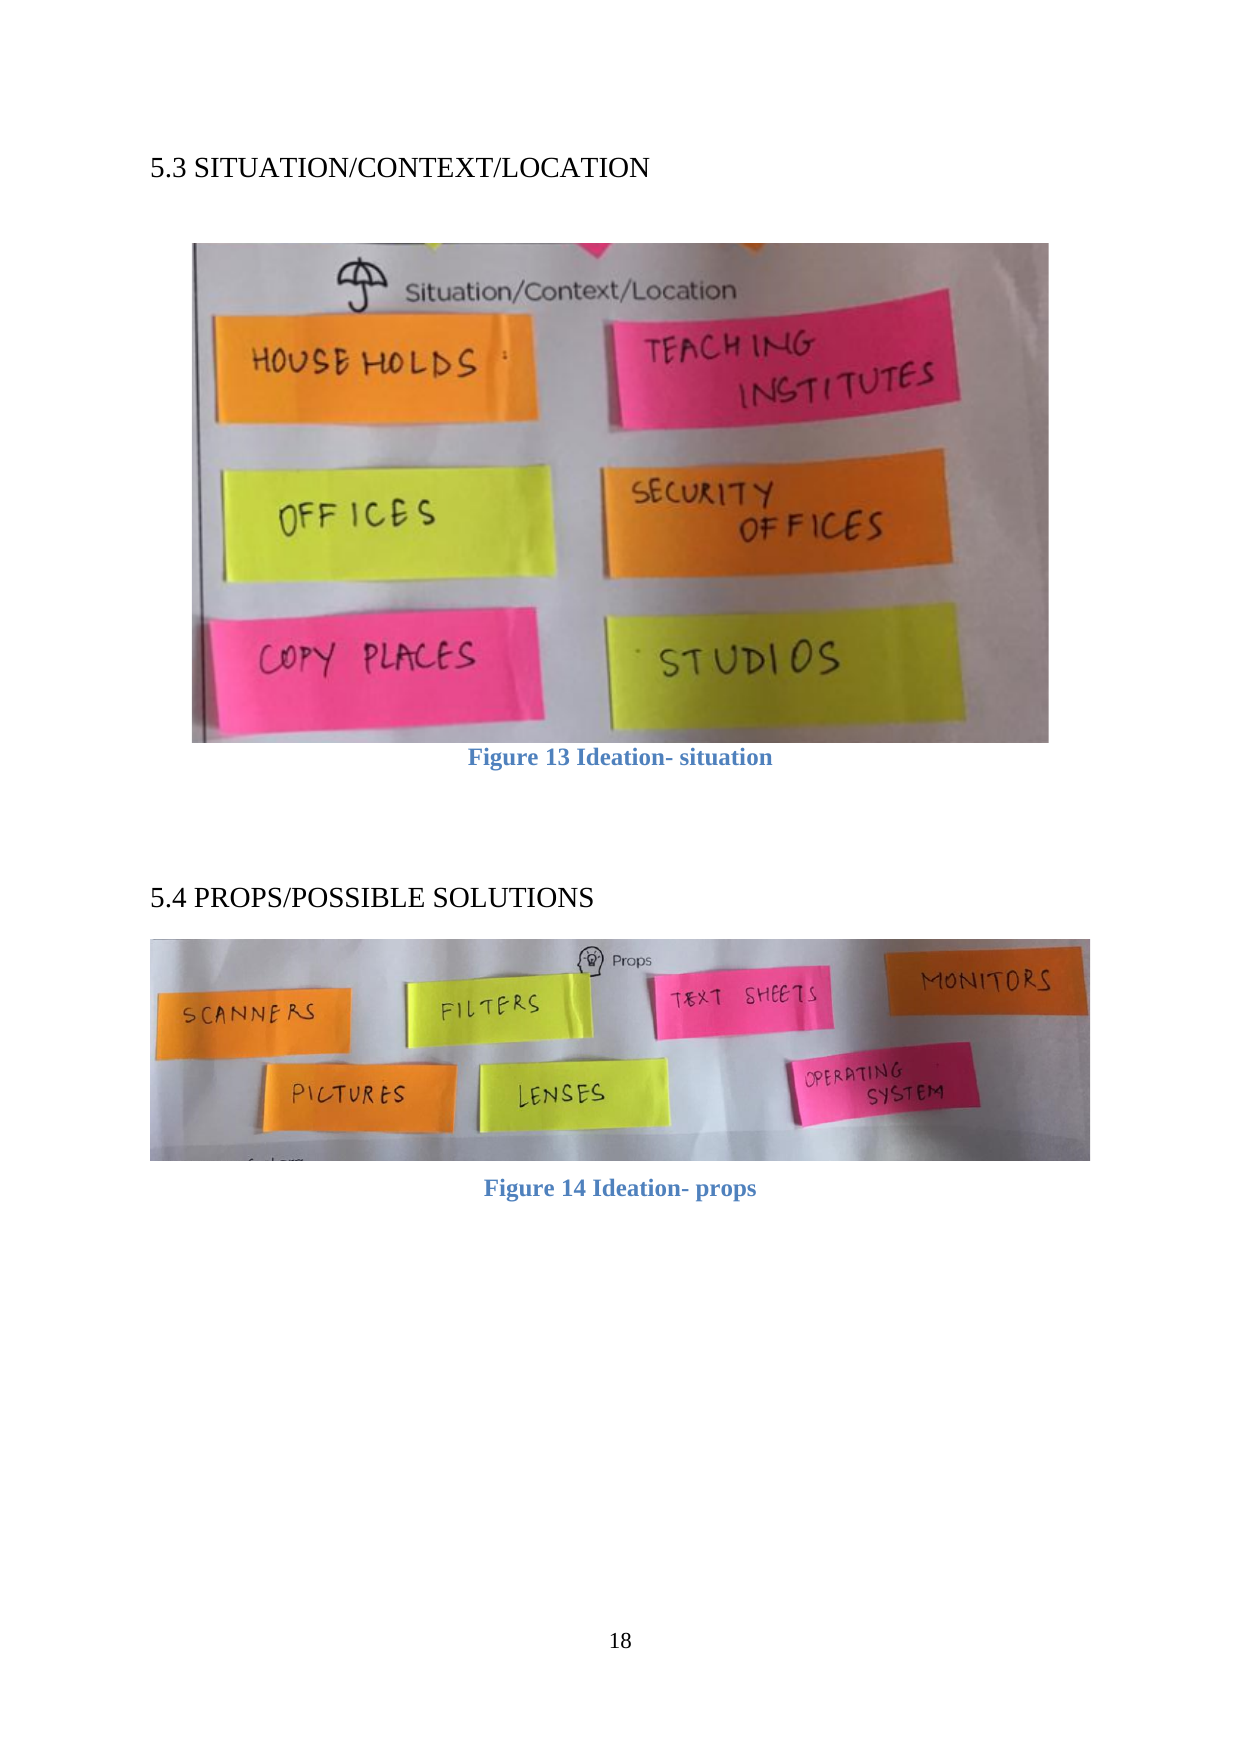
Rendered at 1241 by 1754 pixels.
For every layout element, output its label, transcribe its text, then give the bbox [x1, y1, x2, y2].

subtitle 5.4 PROPS/POSSIBLE SOLUTIONS [150, 880, 1090, 913]
picture [191, 243, 1049, 743]
subtitle 5.3 SITUATION/CONTEXT/LOCATION [150, 150, 1090, 183]
text Figure 14 Ideation- props [150, 1173, 1090, 1202]
picture [150, 939, 1091, 1161]
text Figure 13 Ideation- situation [150, 742, 1090, 771]
